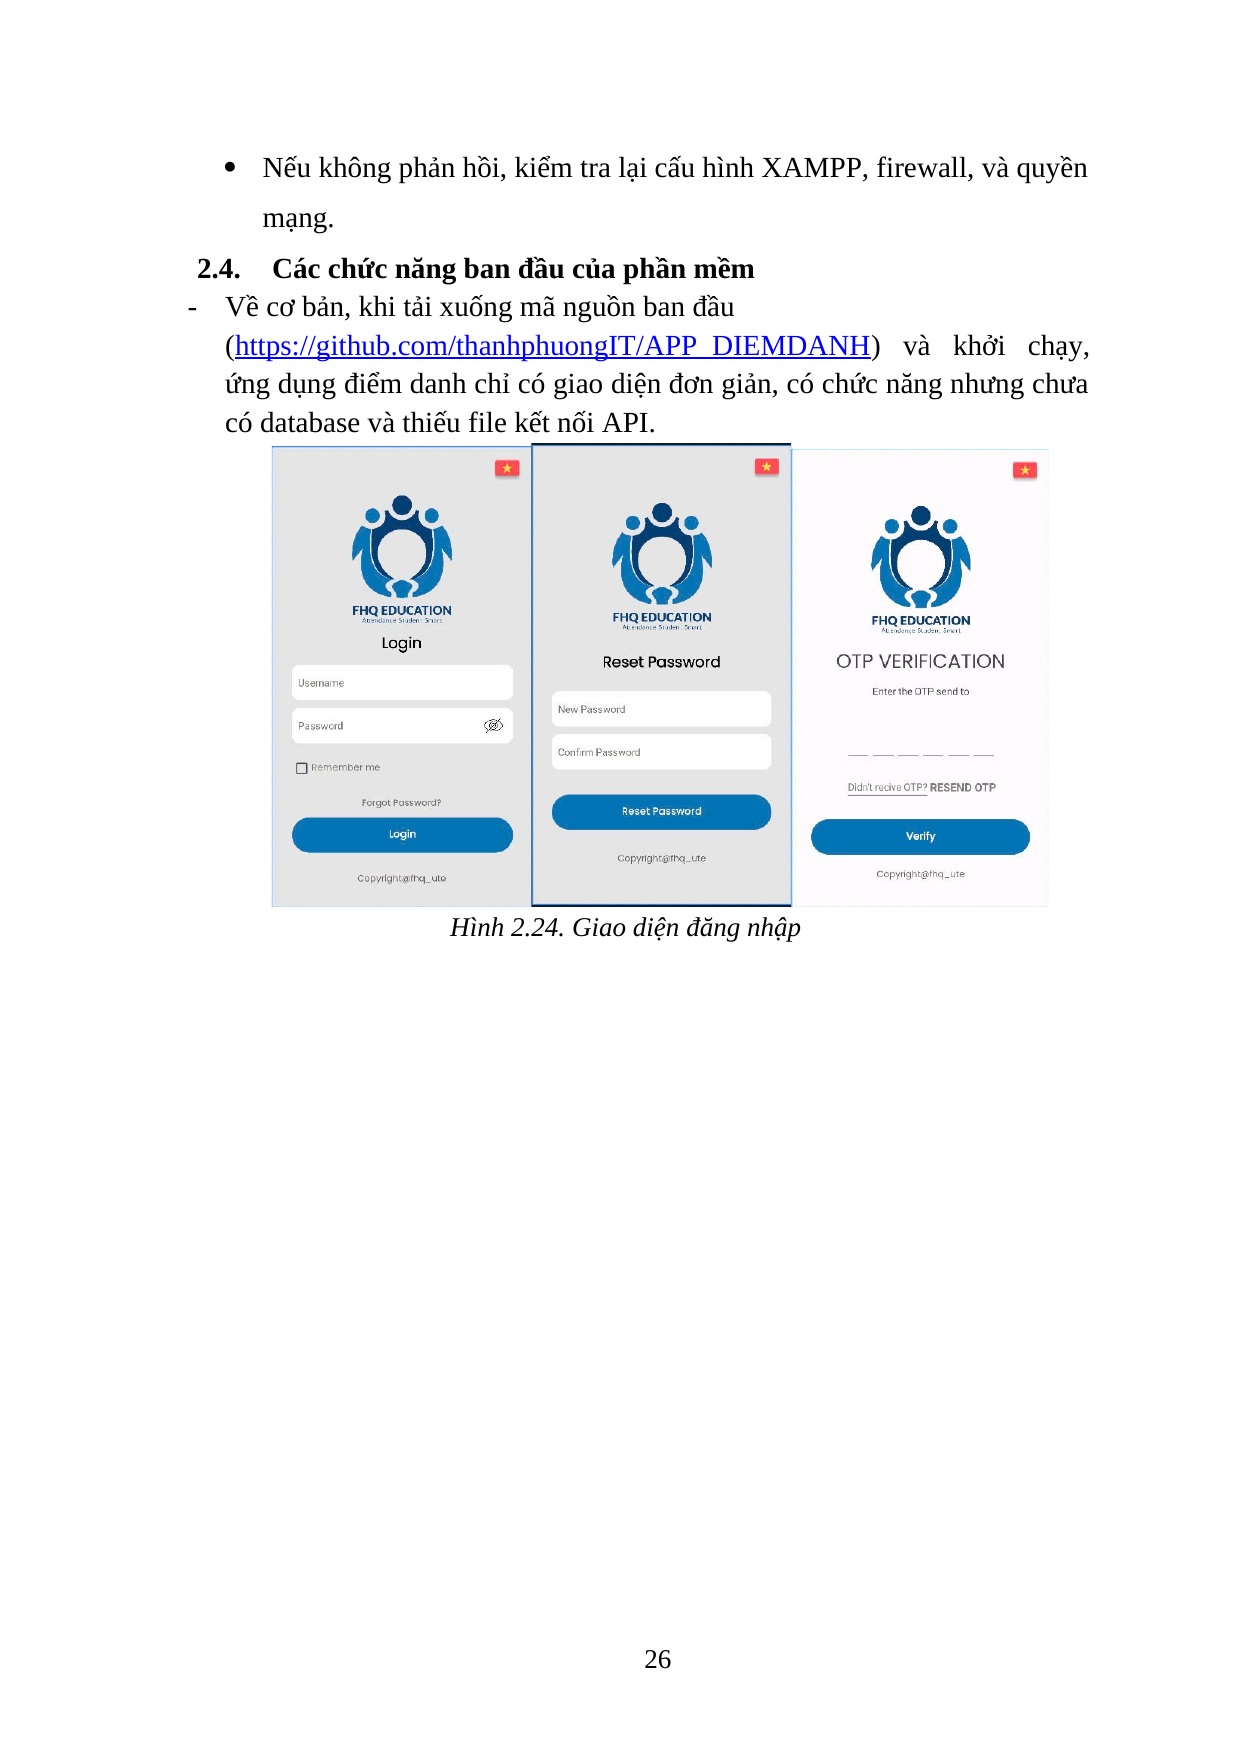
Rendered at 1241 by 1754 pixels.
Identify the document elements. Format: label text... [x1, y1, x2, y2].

list Các chức năng ban đầu của phần mềm [197, 251, 1090, 284]
list Về cơ bản, khi tải xuống mã nguồn ban đầu [187, 289, 1090, 323]
text Hình 2.24. Giao diện đăng nhập [375, 911, 1090, 942]
picture [271, 443, 1049, 907]
list (https://github.com/thanhphuongIT/APP_DIEMDANH) và khởi chạy, ứng dụng điểm danh chỉ có giao diện đơn giản, có chức năng nhưng chưa có database và thiếu file kết nối API. [225, 328, 1090, 438]
list Nếu không phản hồi, kiểm tra lại cấu hình XAMPP, firewall, và quyền mạng. [225, 150, 1090, 234]
